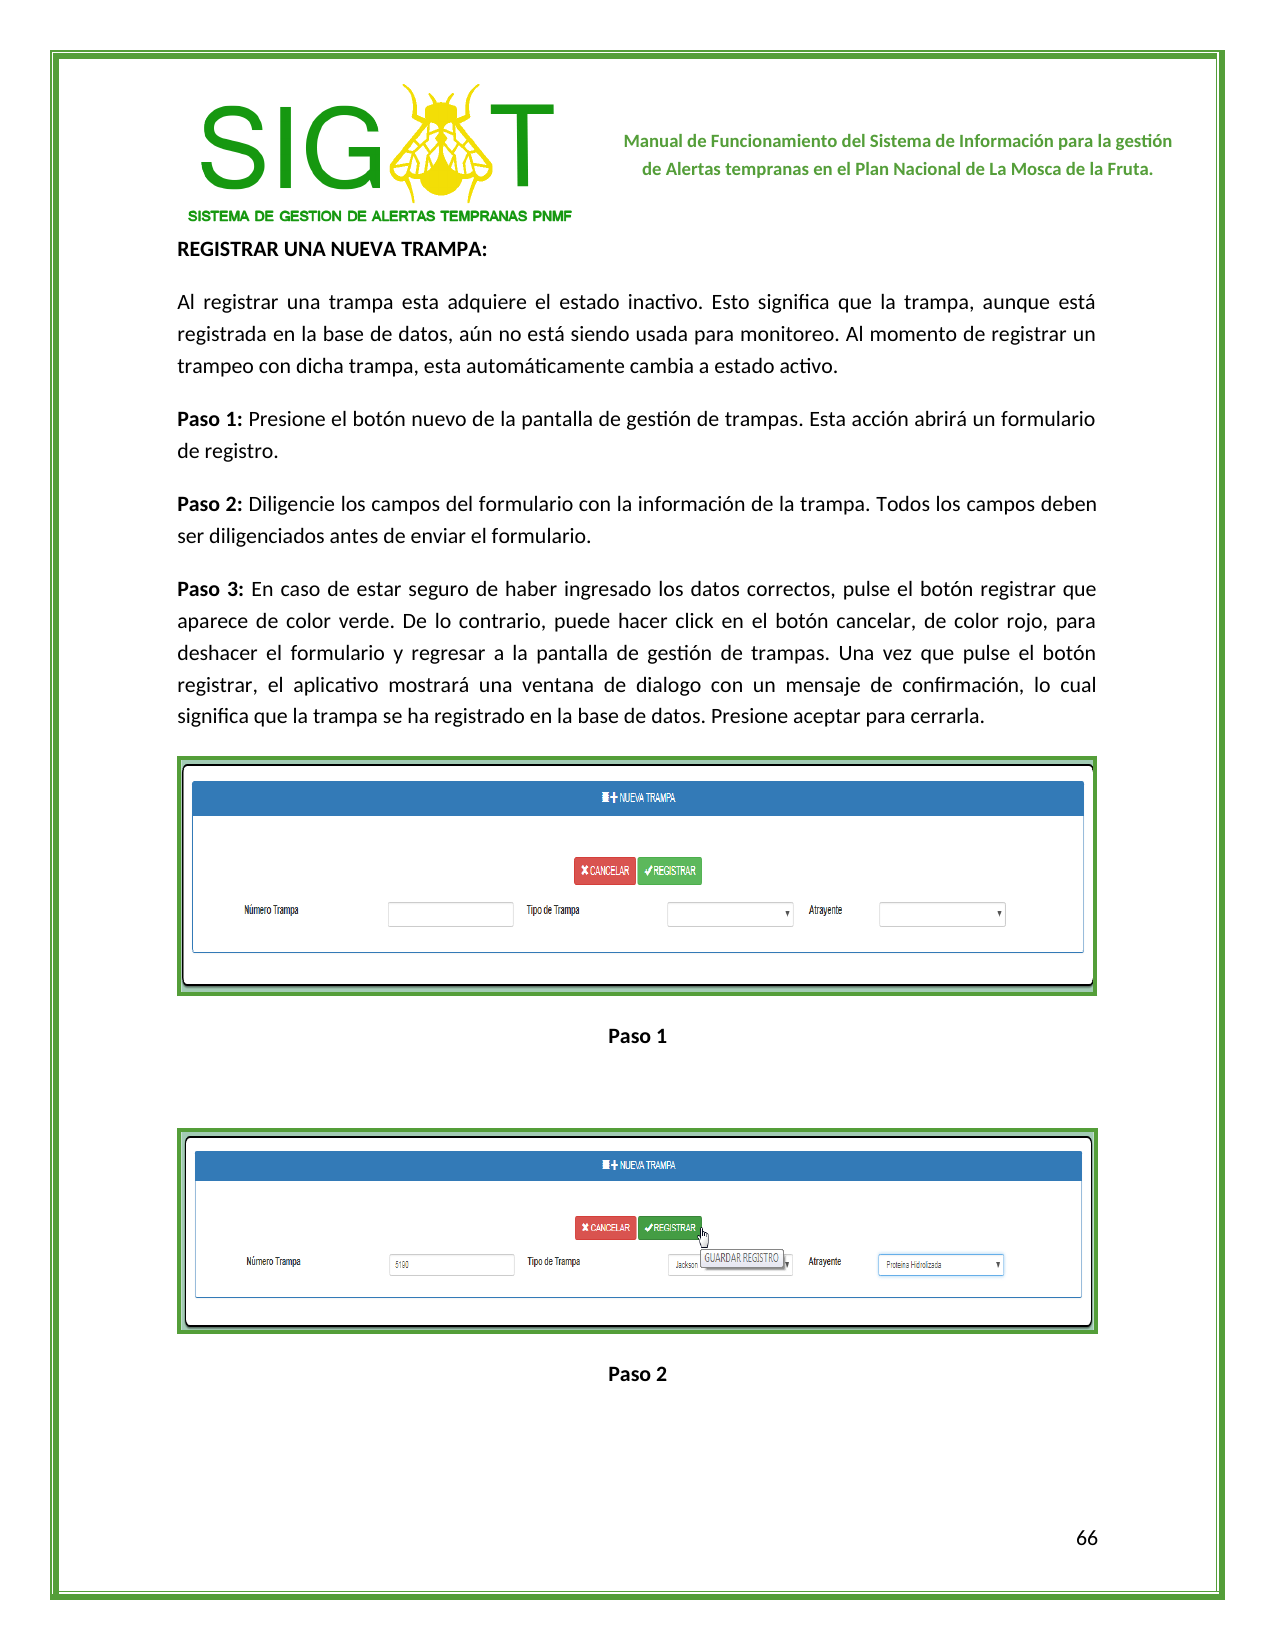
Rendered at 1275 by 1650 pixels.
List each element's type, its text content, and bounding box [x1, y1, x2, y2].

picture [181, 760, 1093, 992]
text Paso 1 [177, 1022, 1098, 1049]
text Paso 2: Diligencie los campos del formulario con la información de la trampa. Todos los campos deben ser diligenciados antes de enviar el formulario. [177, 490, 1098, 549]
text Paso 2 [177, 1360, 1098, 1387]
text Paso 1: Presione el botón nuevo de la pantalla de gestión de trampas. Esta acción abrirá un formulario de registro. [177, 405, 1098, 464]
picture [177, 73, 574, 236]
text Paso 3: En caso de estar seguro de haber ingresado los datos correctos, pulse el botón registrar que aparece de color verde. De lo contrario, puede hacer click en el botón cancelar, de color rojo, para deshacer el formulario y regresar a la pantalla de gestión de trampas. Una vez que pulse el botón registrar, el aplicativo mostrará una ventana de dialogo con un mensaje de confirmación, lo cual significa que la trampa se ha registrado en la base de datos. Presione aceptar para cerrarla. [177, 575, 1098, 729]
text REGISTRAR UNA NUEVA TRAMPA: [177, 236, 1098, 262]
text Al registrar una trampa esta adquiere el estado inactivo. Esto significa que la trampa, aunque está registrada en la base de datos, aún no está siendo usada para monitoreo. Al momento de registrar un trampeo con dicha trampa, esta automáticamente cambia a estado activo. [177, 288, 1098, 379]
picture [181, 1132, 1094, 1330]
